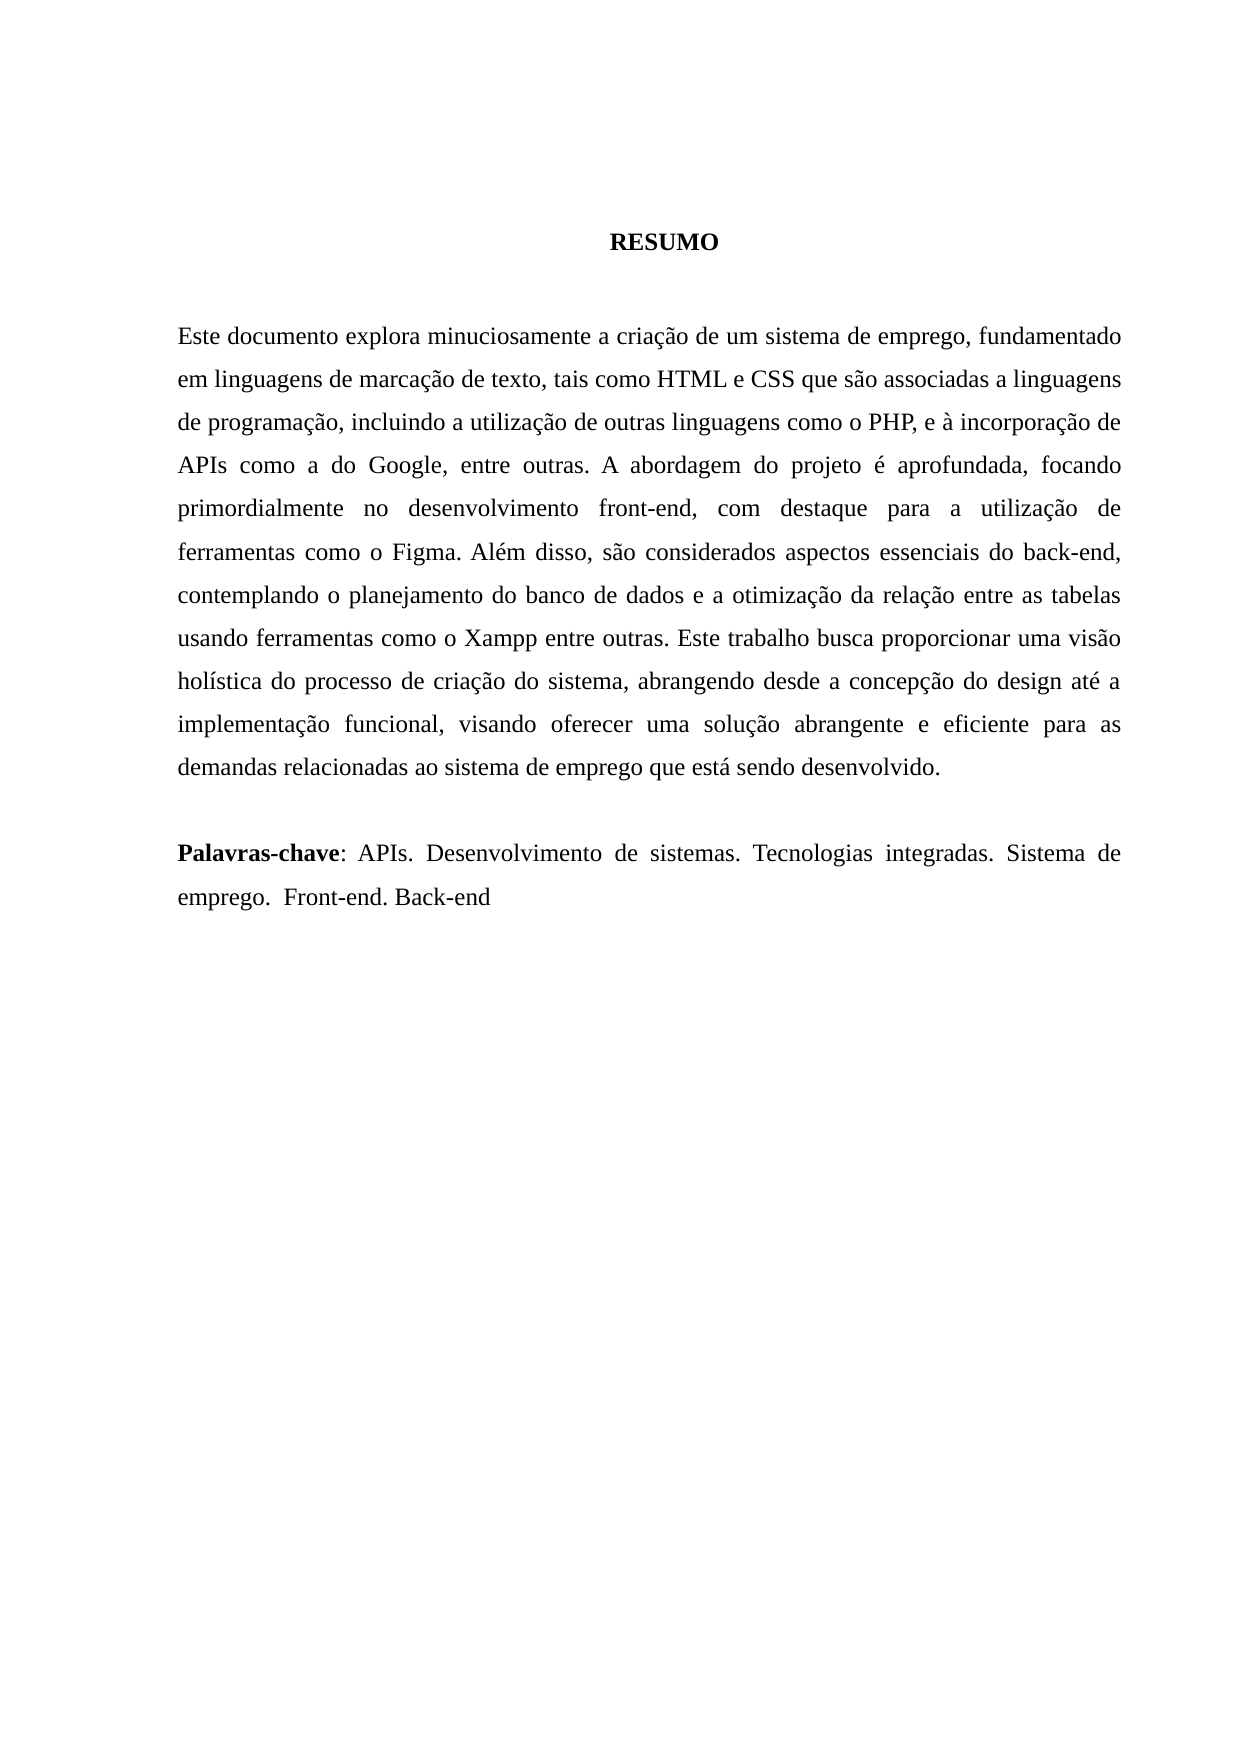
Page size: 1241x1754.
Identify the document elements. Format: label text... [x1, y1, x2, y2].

text Palavras-chave: APIs. Desenvolvimento de sistemas. Tecnologias integradas. Sistema de emprego. Front-end. Back-end [177, 838, 1122, 910]
text Este documento explora minuciosamente a criação de um sistema de emprego, fundamentado em linguagens de marcação de texto, tais como HTML e CSS que são associadas a linguagens de programação, incluindo a utilização de outras linguagens como o PHP, e à incorporação de APIs como a do Google, entre outras. A abordagem do projeto é aprofundada, focando primordialmente no desenvolvimento front-end, com destaque para a utilização de ferramentas como o Figma. Além disso, são considerados aspectos essenciais do back-end, contemplando o planejamento do banco de dados e a otimização da relação entre as tabelas usando ferramentas como o Xampp entre outras. Este trabalho busca proporcionar uma visão holística do processo de criação do sistema, abrangendo desde a concepção do design até a implementação funcional, visando oferecer uma solução abrangente e eficiente para as demandas relacionadas ao sistema de emprego que está sendo desenvolvido. [177, 321, 1122, 781]
text RESUMO [177, 227, 1122, 256]
